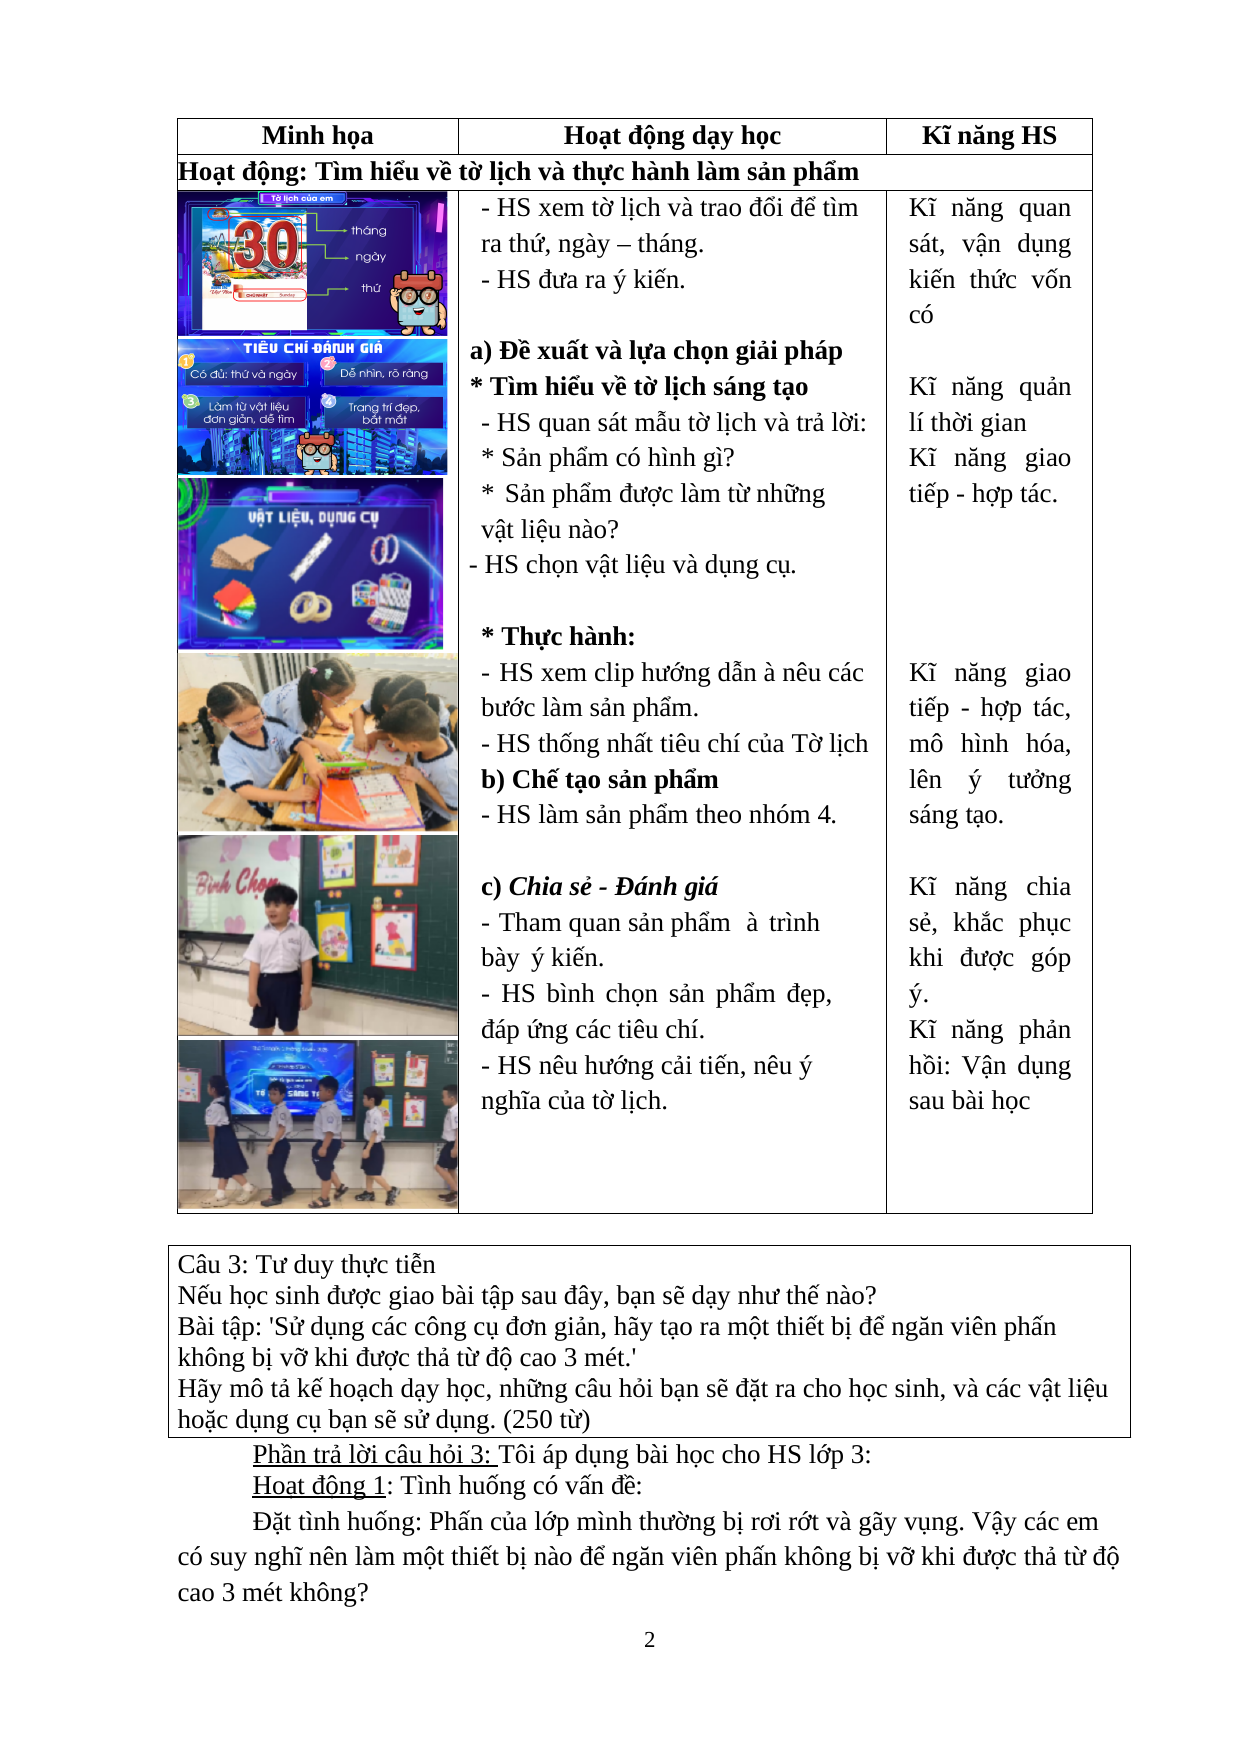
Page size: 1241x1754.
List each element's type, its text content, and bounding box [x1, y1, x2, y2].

table_cell Hoạt động: Tìm hiểu về tờ lịch và thực hành làm sản phẩm [178, 155, 1092, 190]
text Phần trả lời câu hỏi 3: Tôi áp dụng bài học cho HS lớp 3: [177, 1438, 1122, 1469]
table_cell [178, 1036, 458, 1040]
table_header Kĩ năng HS [887, 119, 1092, 154]
table_cell [178, 191, 458, 653]
table_cell Kĩ năng quan sát, vận dụng kiến thức vốn có Kĩ năng quản lí thời gian Kĩ năng giao tiếp - hợp tác. Kĩ năng giao tiếp - hợp tác, mô hình hóa, lên ý tưởng sáng tạo. Kĩ năng chia sẻ, khắc phục khi được góp ý. Kĩ năng phản hồi: Vận dụng sau bài học [887, 191, 1092, 1213]
picture [177, 835, 458, 1036]
table_cell [178, 1209, 458, 1213]
text Câu 3: Tư duy thực tiễn Nếu học sinh được giao bài tập sau đây, bạn sẽ dạy như thế nào? Bài tập: 'Sử dụng các công cụ đơn giản, hãy tạo ra một thiết bị để ngăn viên phấn không bị vỡ khi được thả từ độ cao 3 mét.' Hãy mô tả kế hoạch dạy học, những câu hỏi bạn sẽ đặt ra cho học sinh, và các vật liệu hoặc dụng cụ bạn sẽ sử dụng. (250 từ) [169, 1246, 1130, 1437]
table_header Hoạt động dạy học [459, 119, 886, 154]
picture [177, 191, 448, 336]
text Đặt tình huống: Phấn của lớp mình thường bị rơi rớt và gãy vụng. Vậy các em có suy nghĩ nên làm một thiết bị nào để ngăn viên phấn không bị vỡ khi được thả từ độ cao 3 mét không? [177, 1505, 1122, 1607]
picture [177, 478, 444, 650]
picture [177, 653, 458, 832]
text Hoạt động 1: Tình huống có vấn đề: [177, 1469, 1122, 1500]
picture [177, 1040, 458, 1209]
picture [177, 339, 448, 475]
table_header Minh họa [178, 119, 458, 154]
table_cell - HS xem tờ lịch và trao đổi để tìm ra thứ, ngày – tháng. - HS đưa ra ý kiến. a) Đề xuất và lựa chọn giải pháp * Tìm hiểu về tờ lịch sáng tạo - HS quan sát mẫu tờ lịch và trả lời: Sản phẩm có hình gì? Sản phẩm được làm từ những vật liệu nào? HS chọn vật liệu và dụng cụ. Thực hành: HS xem clip hướng dẫn à nêu các bước làm sản phẩm. HS thống nhất tiêu chí của Tờ lịch b) Chế tạo sản phẩm - HS làm sản phẩm theo nhóm 4. Chia sẻ - Đánh giá Tham quan sản phẩm à trình bày ý kiến. HS bình chọn sản phẩm đẹp, đáp ứng các tiêu chí. HS nêu hướng cải tiến, nêu ý nghĩa của tờ lịch. [459, 191, 886, 1213]
